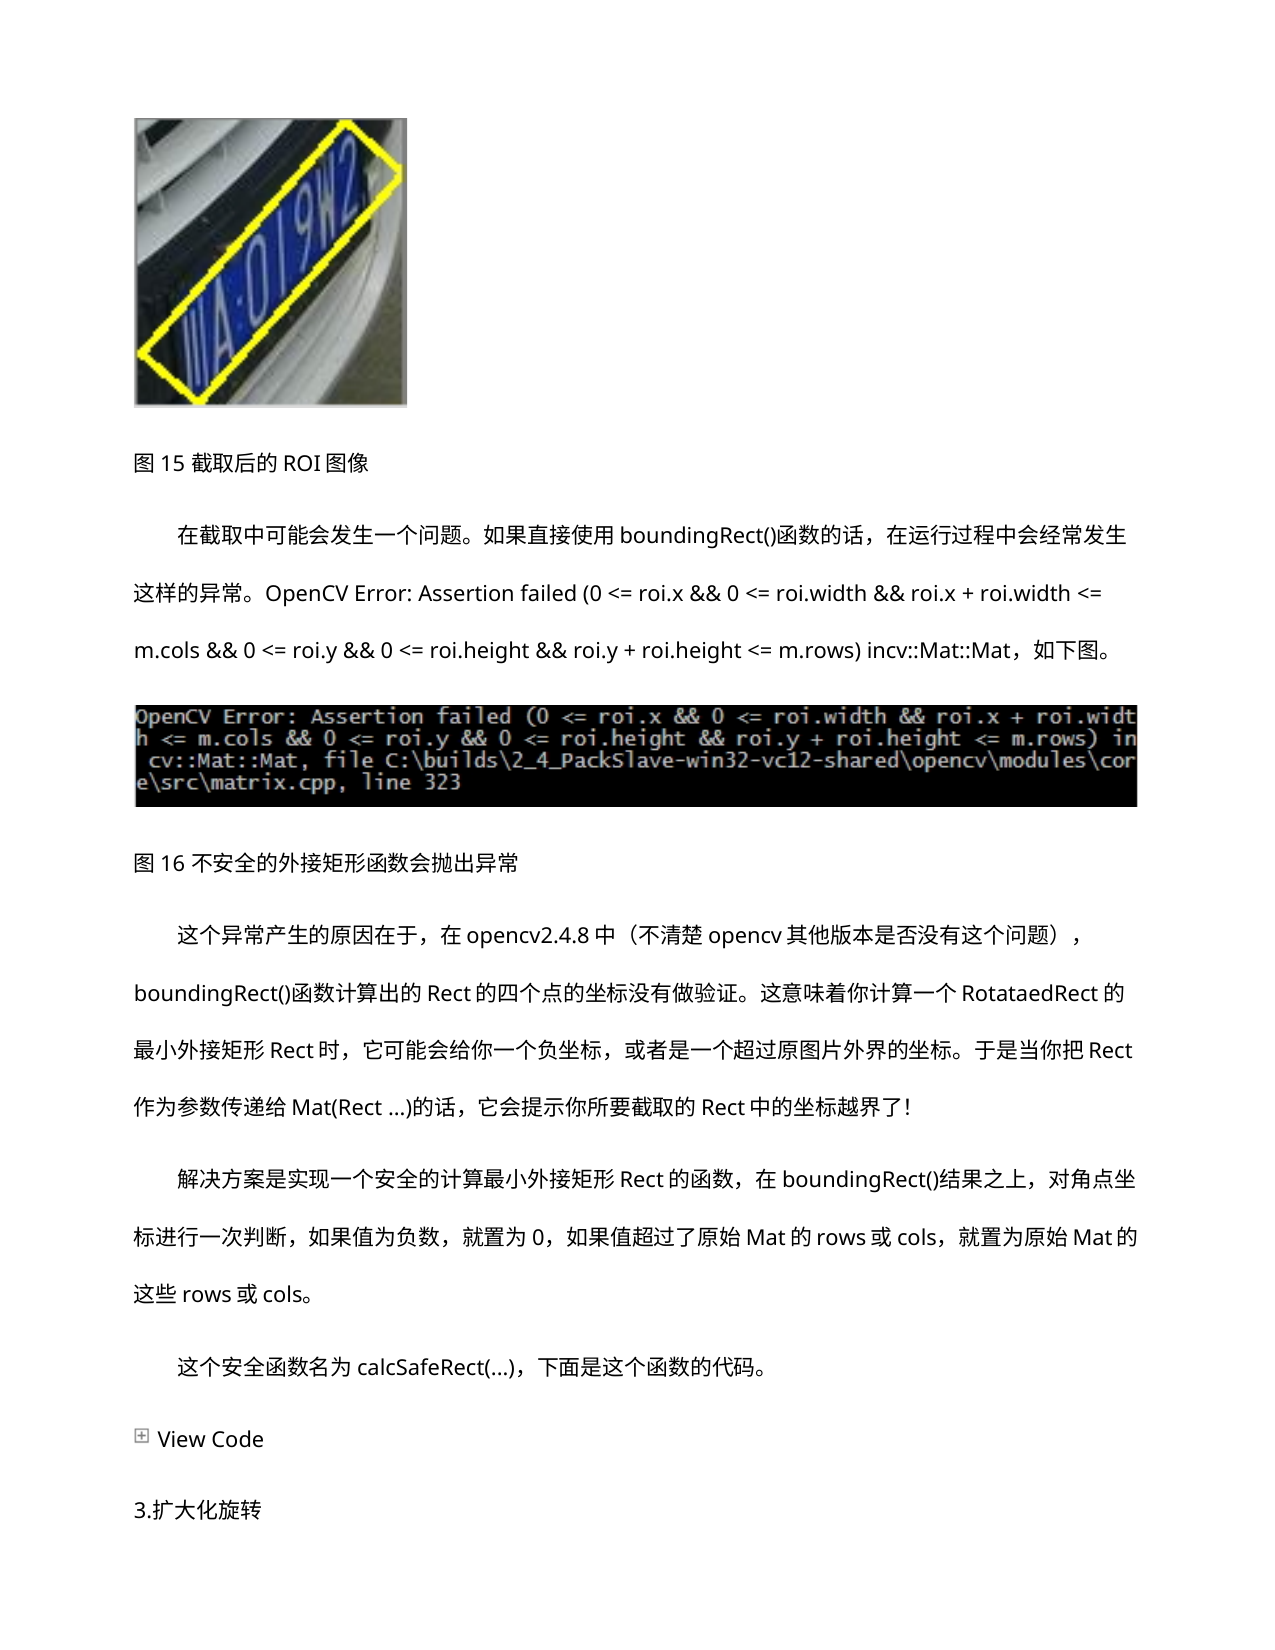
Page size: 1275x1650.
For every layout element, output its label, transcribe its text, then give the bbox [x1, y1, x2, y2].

text 在截取中可能会发生一个问题。如果直接使用boundingRect()函数的话，在运行过程中会经常发生这样的异常。OpenCV Error: Assertion failed (0 <= roi.x && 0 <= roi.width && roi.x + roi.width <= m.cols && 0 <= roi.y && 0 <= roi.height && roi.y + roi.height <= m.rows) incv::Mat::Mat，如下图。 [134, 518, 1141, 664]
text 这个安全函数名为calcSafeRect(...)，下面是这个函数的代码。 [134, 1349, 1141, 1381]
text 这个异常产生的原因在于，在opencv2.4.8中（不清楚opencv其他版本是否没有这个问题），boundingRect()函数计算出的Rect的四个点的坐标没有做验证。这意味着你计算一个RotataedRect的最小外接矩形Rect时，它可能会给你一个负坐标，或者是一个超过原图片外界的坐标。于是当你把Rect作为参数传递给Mat(Rect ...)的话，它会提示你所要截取的Rect中的坐标越界了！ [134, 918, 1141, 1121]
text View Code [134, 1422, 1141, 1454]
picture [133, 705, 1139, 807]
text 图15 截取后的ROI图像 [134, 446, 1141, 477]
text 解决方案是实现一个安全的计算最小外接矩形Rect的函数，在boundingRect()结果之上，对角点坐标进行一次判断，如果值为负数，就置为0，如果值超过了原始Mat的rows或cols，就置为原始Mat的这些rows或cols。 [134, 1162, 1141, 1308]
picture [133, 1422, 151, 1448]
picture [133, 118, 408, 408]
text 图16 不安全的外接矩形函数会抛出异常 [134, 846, 1141, 877]
text 3.扩大化旋转 [134, 1493, 1141, 1525]
